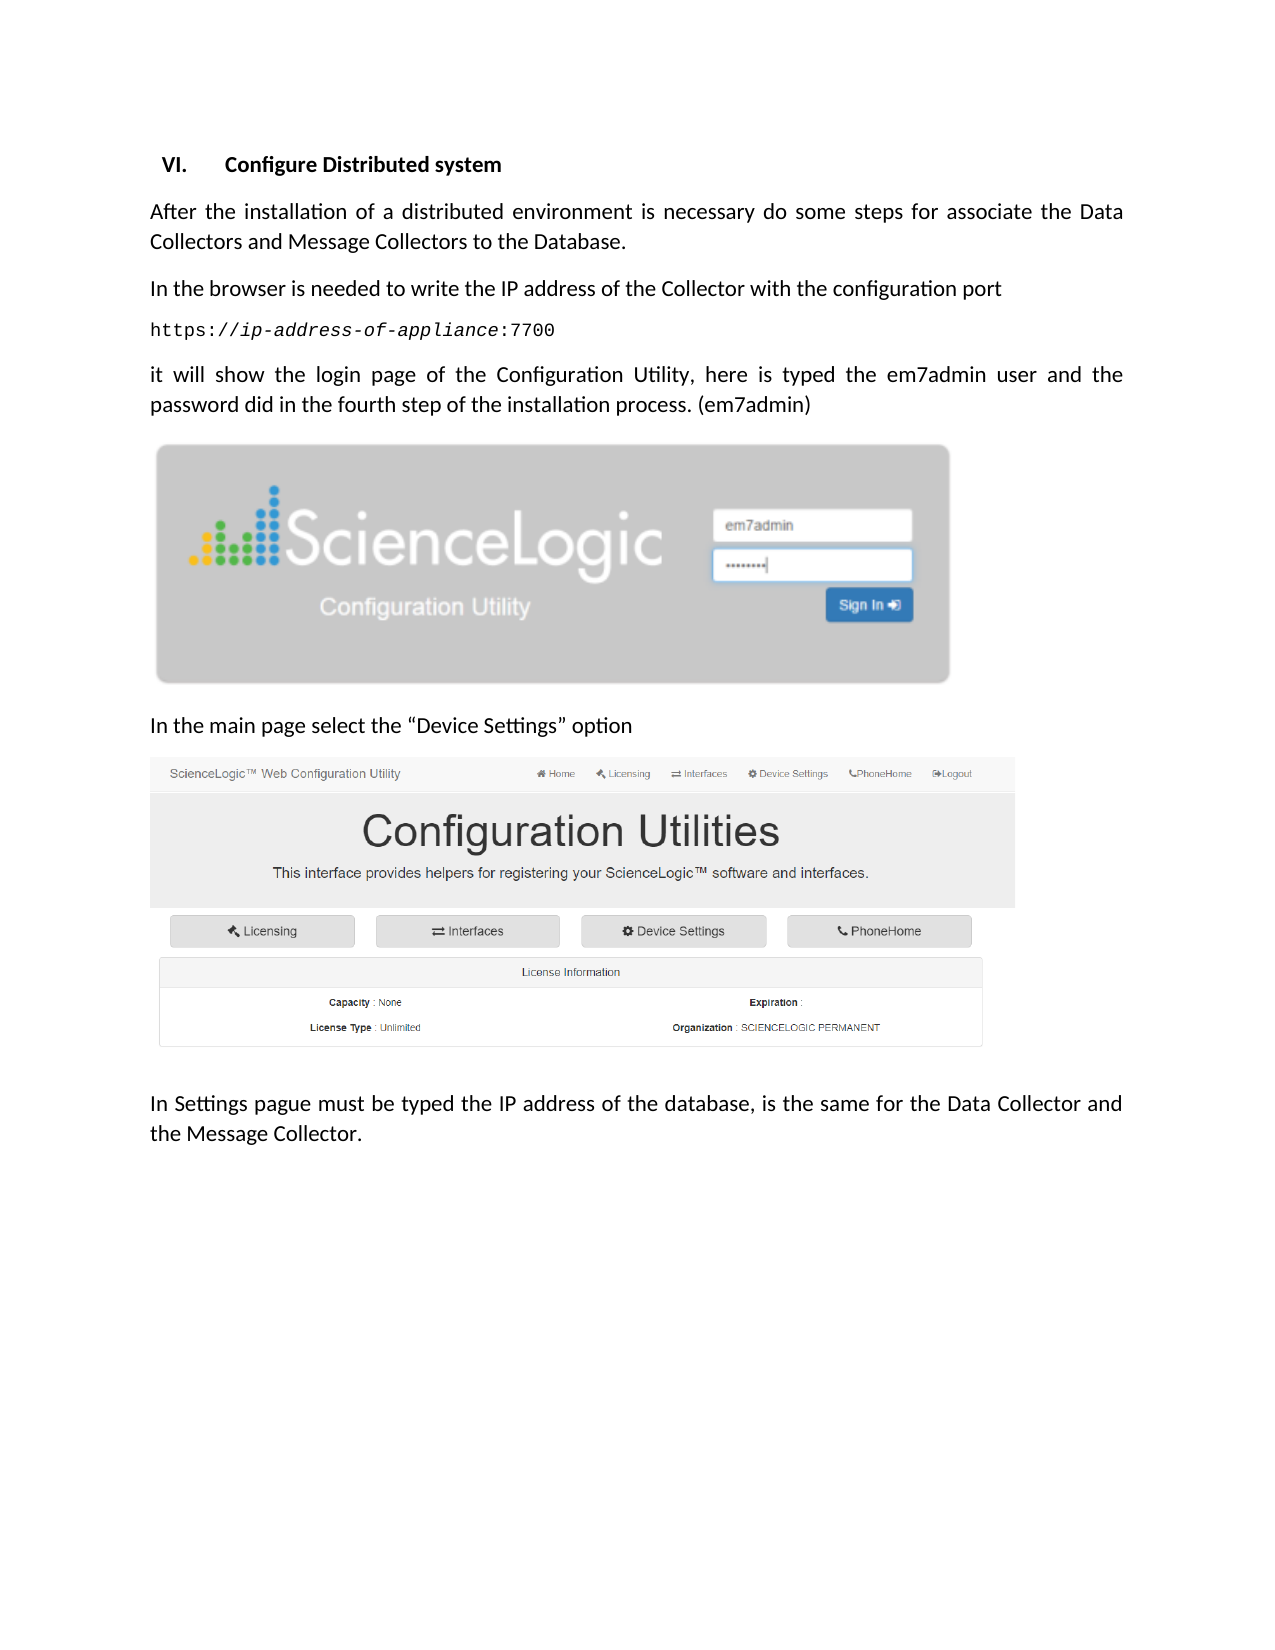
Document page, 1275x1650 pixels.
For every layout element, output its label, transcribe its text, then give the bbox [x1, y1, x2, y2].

text After the installation of a distributed environment is necessary do some steps for associate the Data Collectors and Message Collectors to the Database. [150, 197, 1125, 255]
text In the browser is needed to write the IP address of the Collector with the configuration port [150, 274, 1125, 302]
picture [150, 757, 1016, 1070]
text it will show the login page of the Configuration Utility, here is typed the em7admin user and the password did in the fourth step of the installation process. (em7admin) [150, 360, 1125, 419]
text In the main page select the “Device Settings” option [150, 711, 1125, 739]
text https://ip-address-of-appliance:7700 [150, 321, 1125, 342]
text In Settings pague must be typed the IP address of the database, is the same for the Data Collector and the Message Collector. [150, 1089, 1125, 1147]
picture [150, 437, 958, 692]
list Configure Distributed system [187, 150, 1125, 178]
